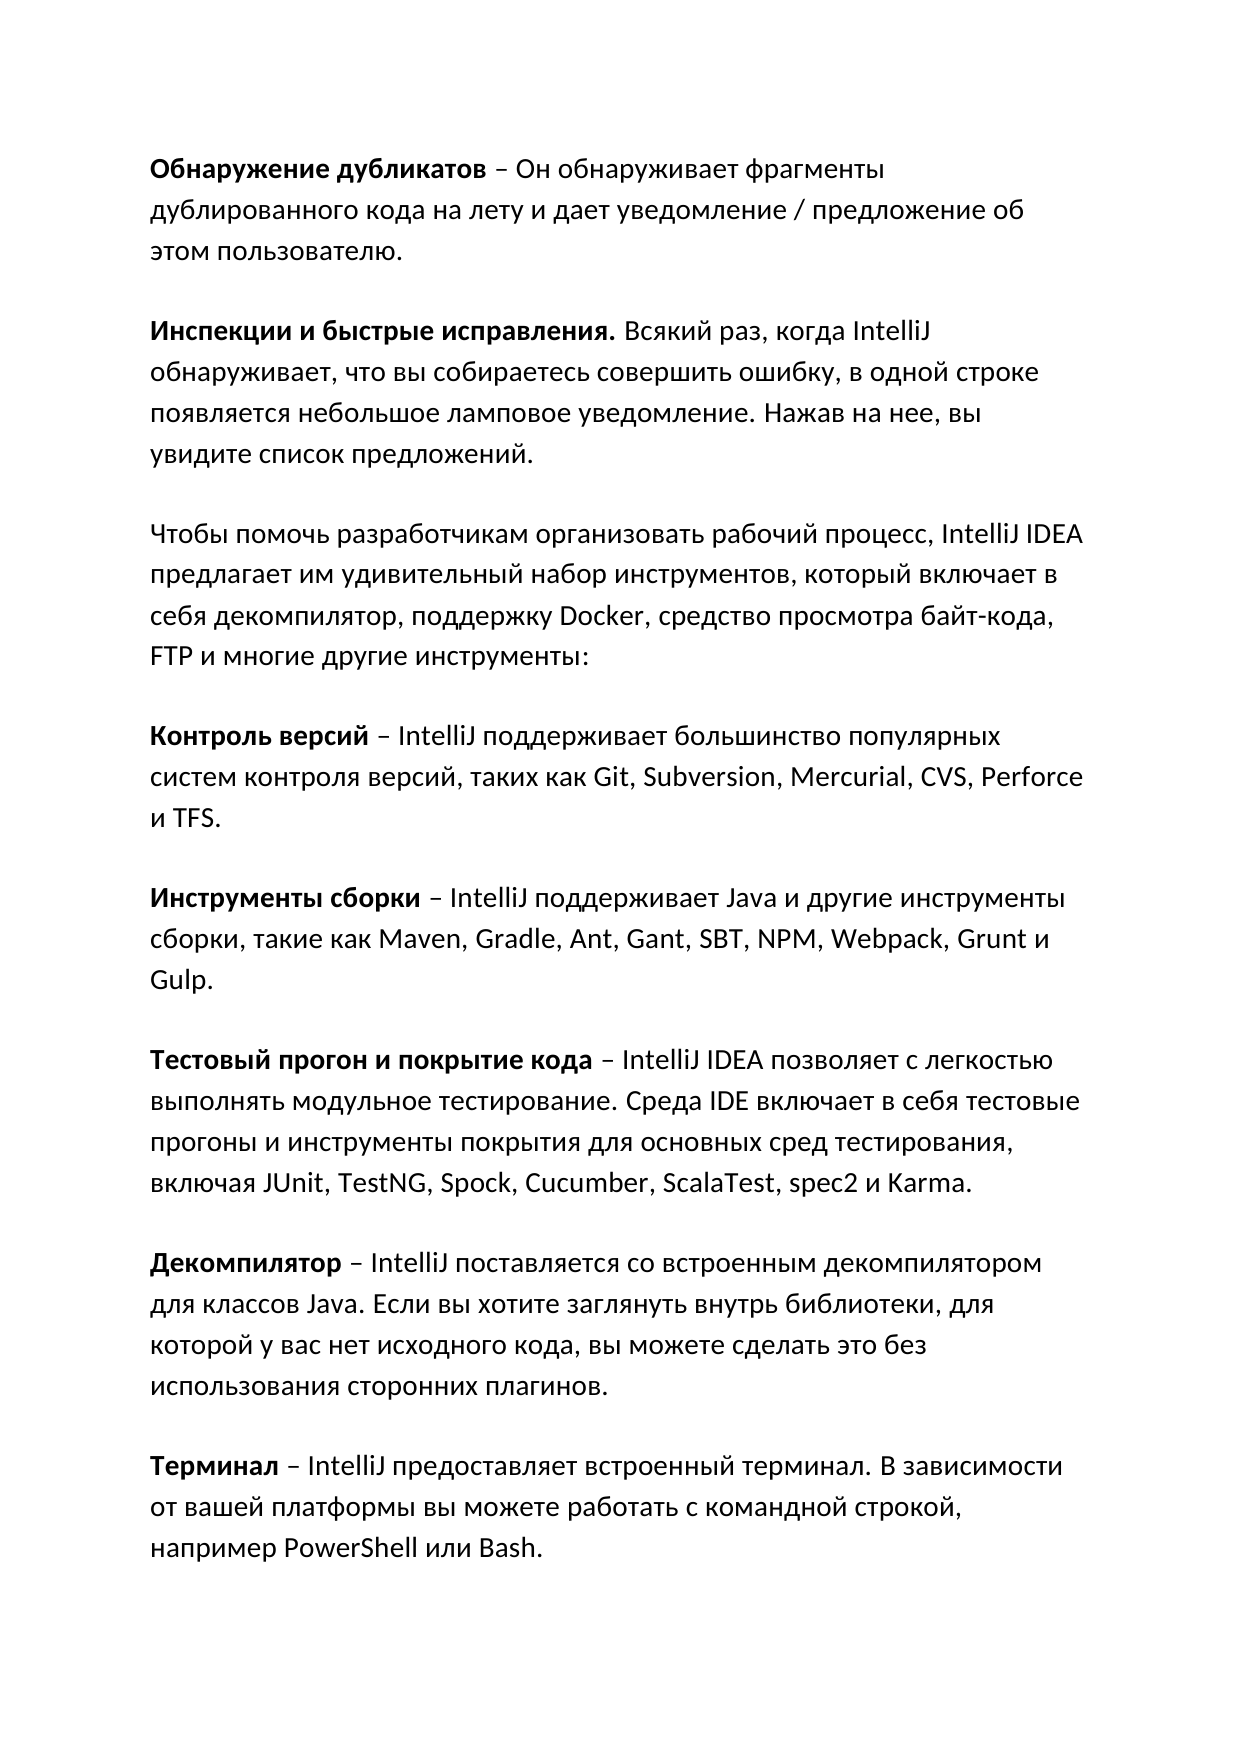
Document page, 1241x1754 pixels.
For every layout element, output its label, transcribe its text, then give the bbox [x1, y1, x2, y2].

text Тестовый прогон и покрытие кода – IntelliJ IDEA позволяет с легкостью выполнять модульное тестирование. Среда IDE включает в себя тестовые прогоны и инструменты покрытия для основных сред тестирования, включая JUnit, TestNG, Spock, Cucumber, ScalaTest, spec2 и Karma. [150, 1041, 1090, 1200]
text Инспекции и быстрые исправления. Всякий раз, когда IntelliJ обнаруживает, что вы собираетесь совершить ошибку, в одной строке появляется небольшое ламповое уведомление. Нажав на нее, вы увидите список предложений. [150, 312, 1090, 470]
text Обнаружение дубликатов – Он обнаруживает фрагменты дублированного кода на лету и дает уведомление / предложение об этом пользователю. [150, 150, 1090, 267]
text Декомпилятор – IntelliJ поставляется со встроенным декомпилятором для классов Java. Если вы хотите заглянуть внутрь библиотеки, для которой у вас нет исходного кода, вы можете сделать это без использования сторонних плагинов. [150, 1244, 1090, 1402]
text Инструменты сборки – IntelliJ поддерживает Java и другие инструменты сборки, такие как Maven, Gradle, Ant, Gant, SBT, NPM, Webpack, Grunt и Gulp. [150, 879, 1090, 997]
text Терминал – IntelliJ предоставляет встроенный терминал. В зависимости от вашей платформы вы можете работать с командной строкой, например PowerShell или Bash. [150, 1447, 1090, 1564]
text Чтобы помочь разработчикам организовать рабочий процесс, IntelliJ IDEA предлагает им удивительный набор инструментов, который включает в себя декомпилятор, поддержку Docker, средство просмотра байт-кода, FTP и многие другие инструменты: [150, 515, 1090, 673]
text Контроль версий – IntelliJ поддерживает большинство популярных систем контроля версий, таких как Git, Subversion, Mercurial, CVS, Perforce и TFS. [150, 717, 1090, 835]
